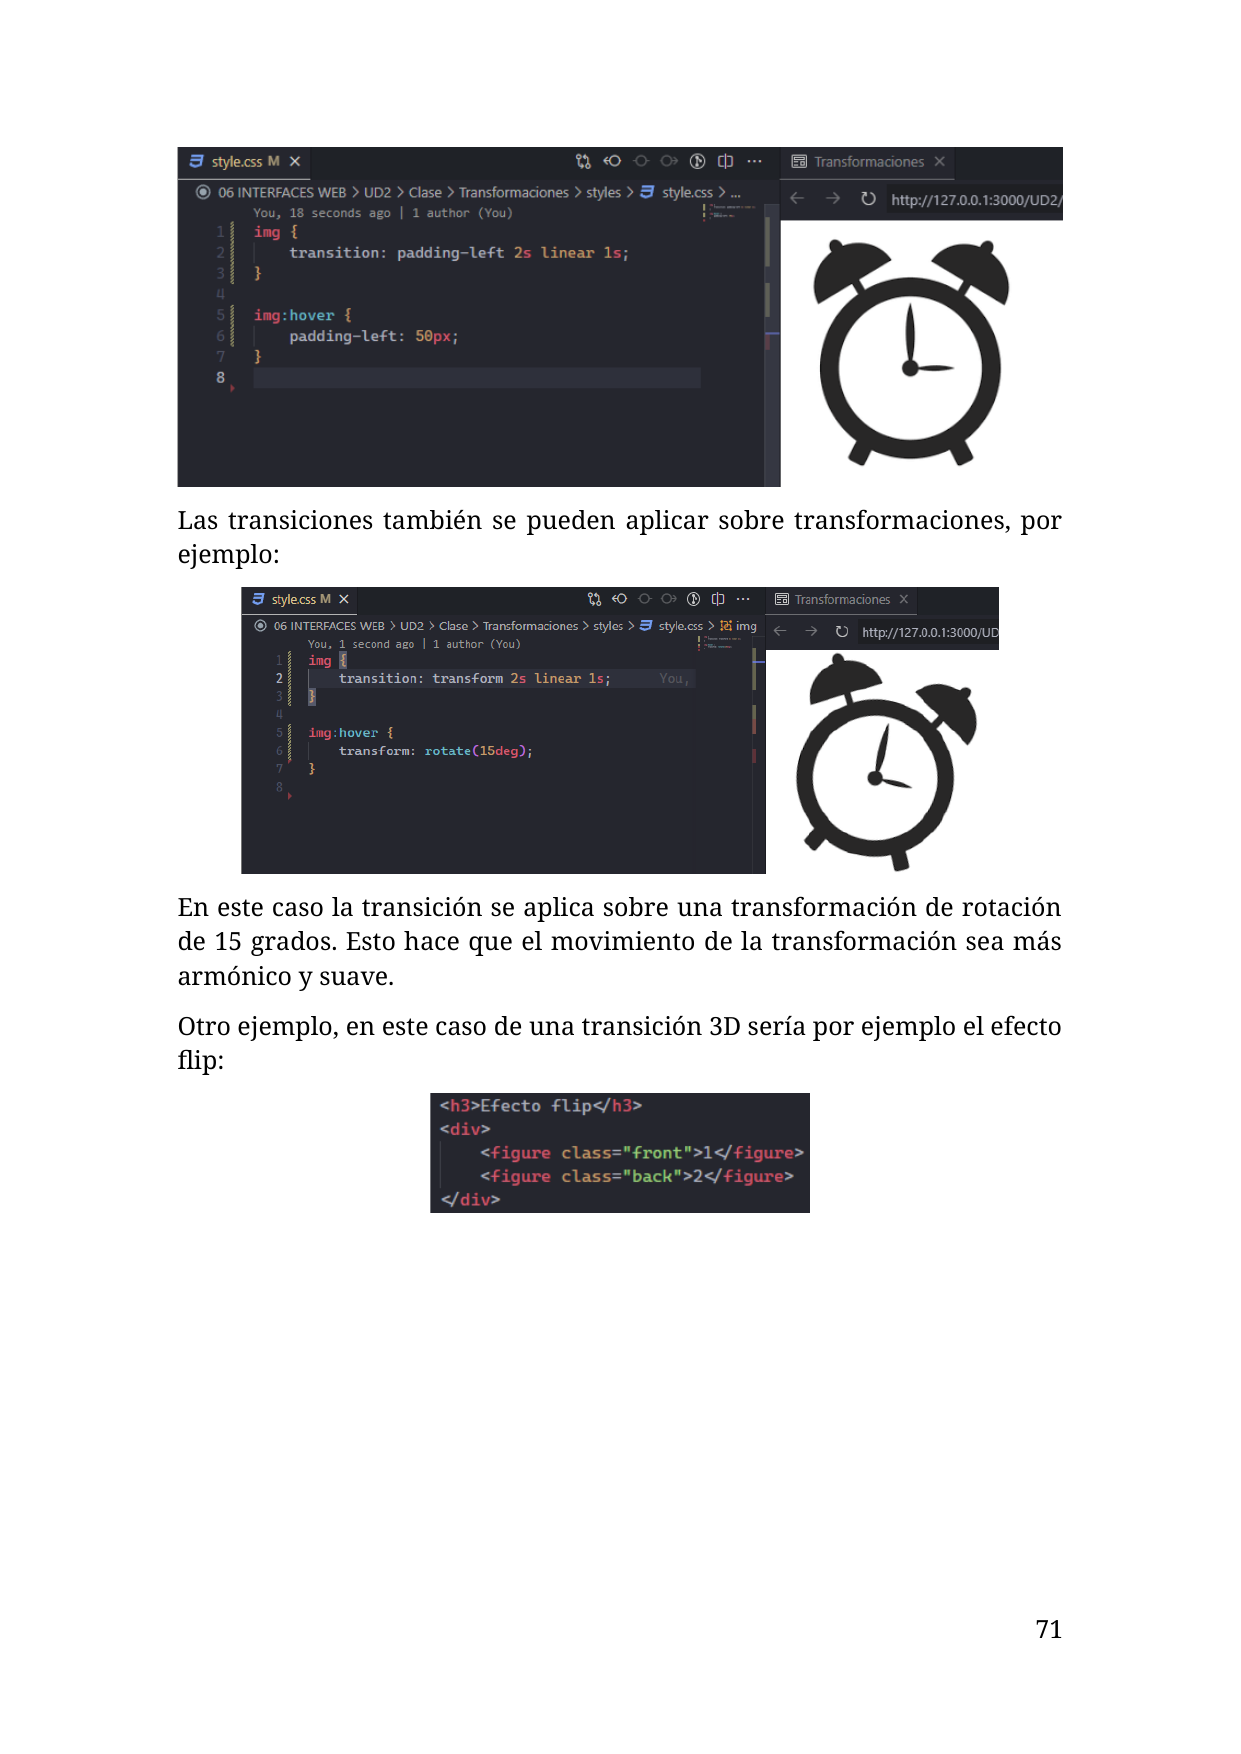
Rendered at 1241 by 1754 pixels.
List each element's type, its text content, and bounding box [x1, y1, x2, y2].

text Las transiciones también se pueden aplicar sobre transformaciones, por ejemplo: [177, 503, 1063, 571]
picture [177, 147, 1063, 487]
picture [430, 1093, 810, 1213]
text Otro ejemplo, en este caso de una transición 3D sería por ejemplo el efecto flip: [177, 1009, 1063, 1077]
picture [241, 587, 999, 874]
text En este caso la transición se aplica sobre una transformación de rotación de 15 grados. Esto hace que el movimiento de la transformación sea más armónico y suave. [177, 890, 1063, 992]
